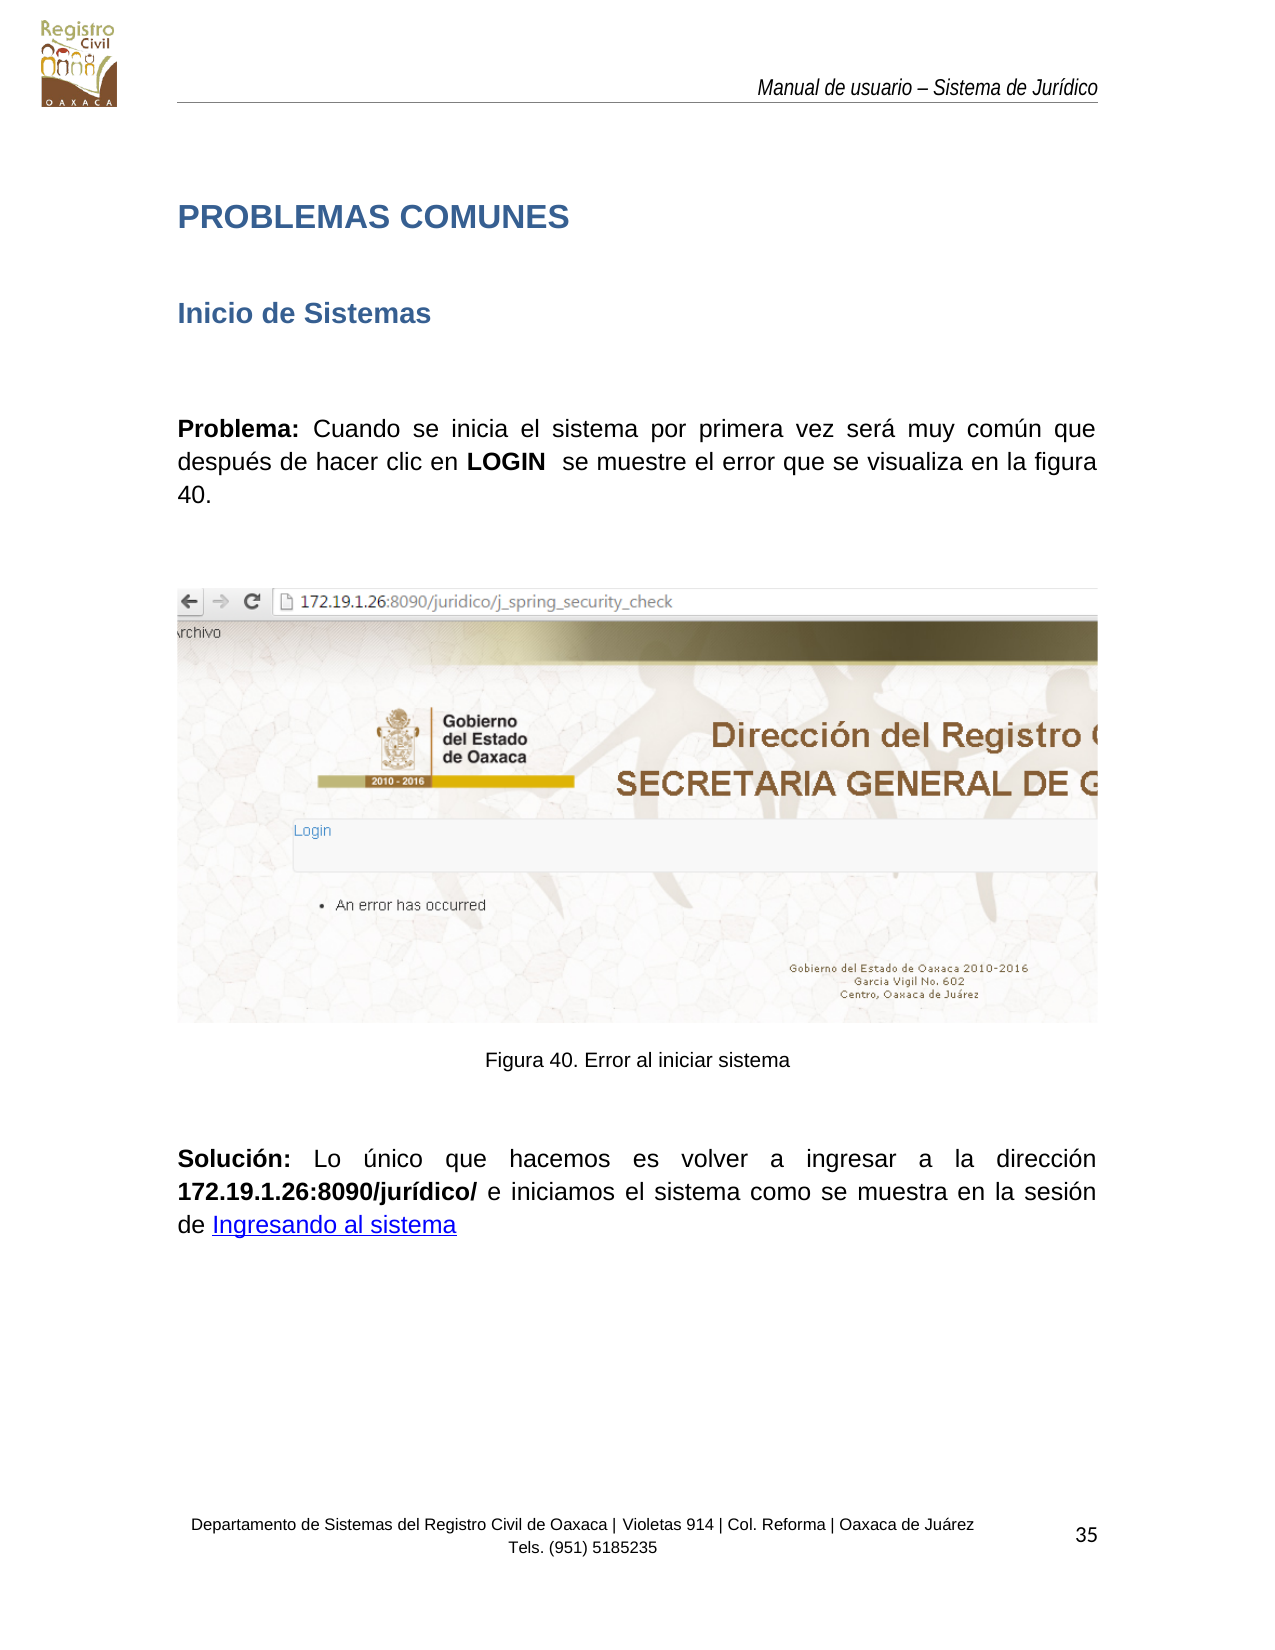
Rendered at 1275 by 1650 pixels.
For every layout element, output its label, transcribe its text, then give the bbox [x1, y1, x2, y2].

subtitle PROBLEMAS COMUNES [177, 198, 1098, 236]
picture [41, 20, 117, 107]
text Inicio de Sistemas [177, 296, 1098, 329]
picture [177, 588, 1098, 1023]
text Figura 40. Error al iniciar sistema [177, 1047, 1098, 1071]
text Problema: Cuando se inicia el sistema por primera vez será muy común que después de hacer clic en LOGIN se muestre el error que se visualiza en la figura 40. [177, 414, 1098, 509]
text Solución: Lo único que hacemos es volver a ingresar a la dirección 172.19.1.26:8090/jurídico/ e iniciamos el sistema como se muestra en la sesión de Ingresando al sistema [177, 1144, 1098, 1239]
